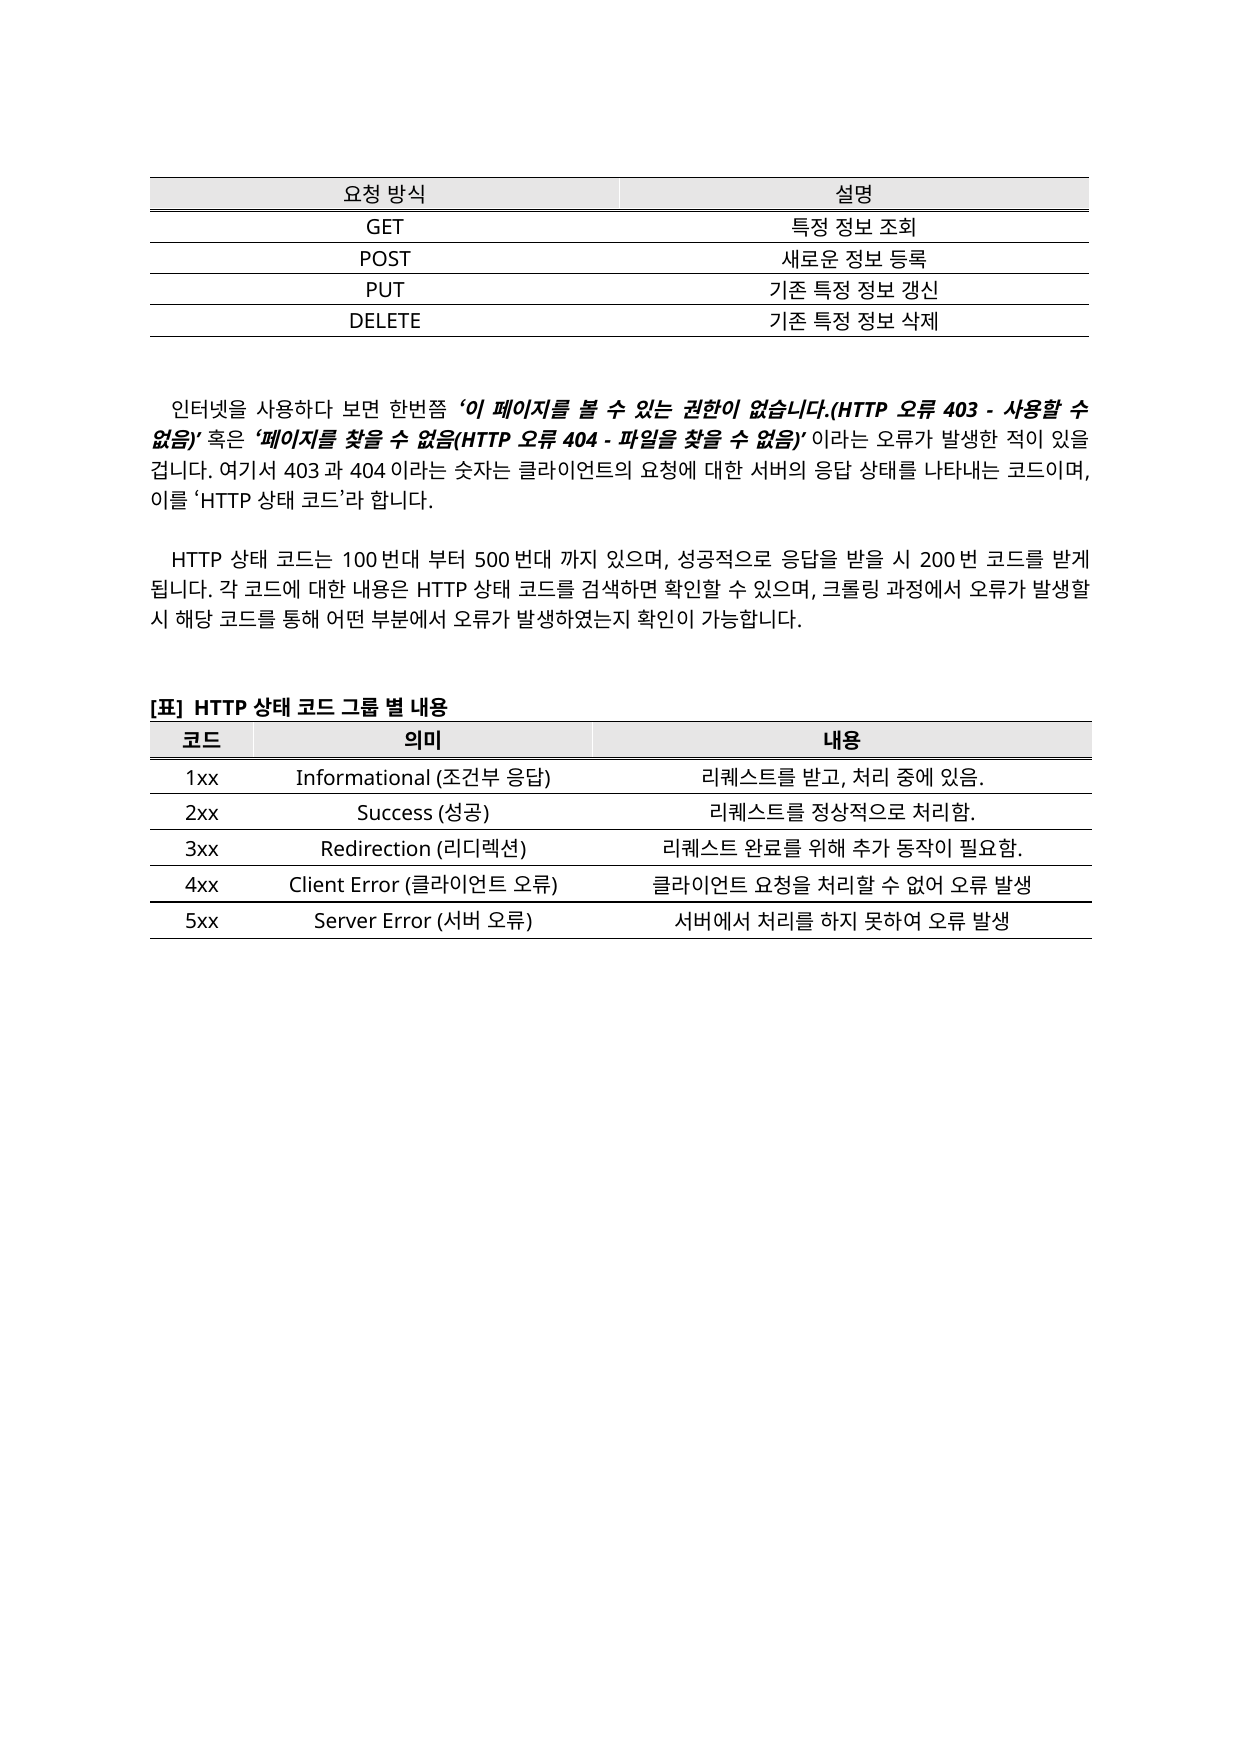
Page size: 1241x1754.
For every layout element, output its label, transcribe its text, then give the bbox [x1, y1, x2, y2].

text 인터넷을 사용하다 보면 한번쯤 ‘이 페이지를 볼 수 있는 권한이 없습니다.(HTTP 오류 403 - 사용할 수 없음)’ 혹은 ‘페이지를 찾을 수 없음(HTTP 오류 404 - 파일을 찾을 수 없음)’ 이라는 오류가 발생한 적이 있을 겁니다. 여기서 403과 404이라는 숫자는 클라이언트의 요청에 대한 서버의 응답 상태를 나타내는 코드이며, 이를 ‘HTTP 상태 코드’라 합니다. [150, 393, 1090, 515]
text [표] HTTP 상태 코드 그룹 별 내용 [150, 691, 1090, 721]
table_cell GET [150, 212, 619, 242]
table_cell PUT [150, 274, 619, 304]
table_cell 특정 정보 조회 [620, 212, 1089, 242]
table_cell 기존 특정 정보 삭제 [620, 305, 1089, 336]
table_header 코드 [150, 722, 253, 757]
table_cell DELETE [150, 305, 619, 336]
table_cell 클라이언트 요청을 처리할 수 없어 오류 발생 [593, 866, 1092, 901]
table_cell Client Error (클라이언트 오류) [254, 866, 592, 901]
table_cell 4xx [150, 866, 253, 901]
table_cell 리퀘스트를 받고, 처리 중에 있음. [593, 760, 1092, 793]
table_cell Server Error (서버 오류) [254, 903, 592, 937]
text HTTP 상태 코드는 100번대 부터 500번대 까지 있으며, 성공적으로 응답을 받을 시 200번 코드를 받게 됩니다. 각 코드에 대한 내용은 HTTP 상태 코드를 검색하면 확인할 수 있으며, 크롤링 과정에서 오류가 발생할 시 해당 코드를 통해 어떤 부분에서 오류가 발생하였는지 확인이 가능합니다. [150, 543, 1090, 634]
table_cell 새로운 정보 등록 [620, 243, 1089, 273]
table_cell 5xx [150, 903, 253, 937]
table_header 요청 방식 [150, 178, 619, 208]
table_cell 기존 특정 정보 갱신 [620, 274, 1089, 304]
table_cell 리퀘스트 완료를 위해 추가 동작이 필요함. [593, 830, 1092, 865]
table_cell Informational (조건부 응답) [254, 760, 592, 793]
table_header 내용 [593, 722, 1092, 757]
table_cell 1xx [150, 760, 253, 793]
table_header 설명 [620, 178, 1089, 208]
table_cell 리퀘스트를 정상적으로 처리함. [593, 794, 1092, 829]
table_cell POST [150, 243, 619, 273]
table_cell Success (성공) [254, 794, 592, 829]
table_header 의미 [254, 722, 592, 757]
table_cell 2xx [150, 794, 253, 829]
table_cell Redirection (리디렉션) [254, 830, 592, 865]
table_cell 3xx [150, 830, 253, 865]
table_cell 서버에서 처리를 하지 못하여 오류 발생 [593, 903, 1092, 937]
